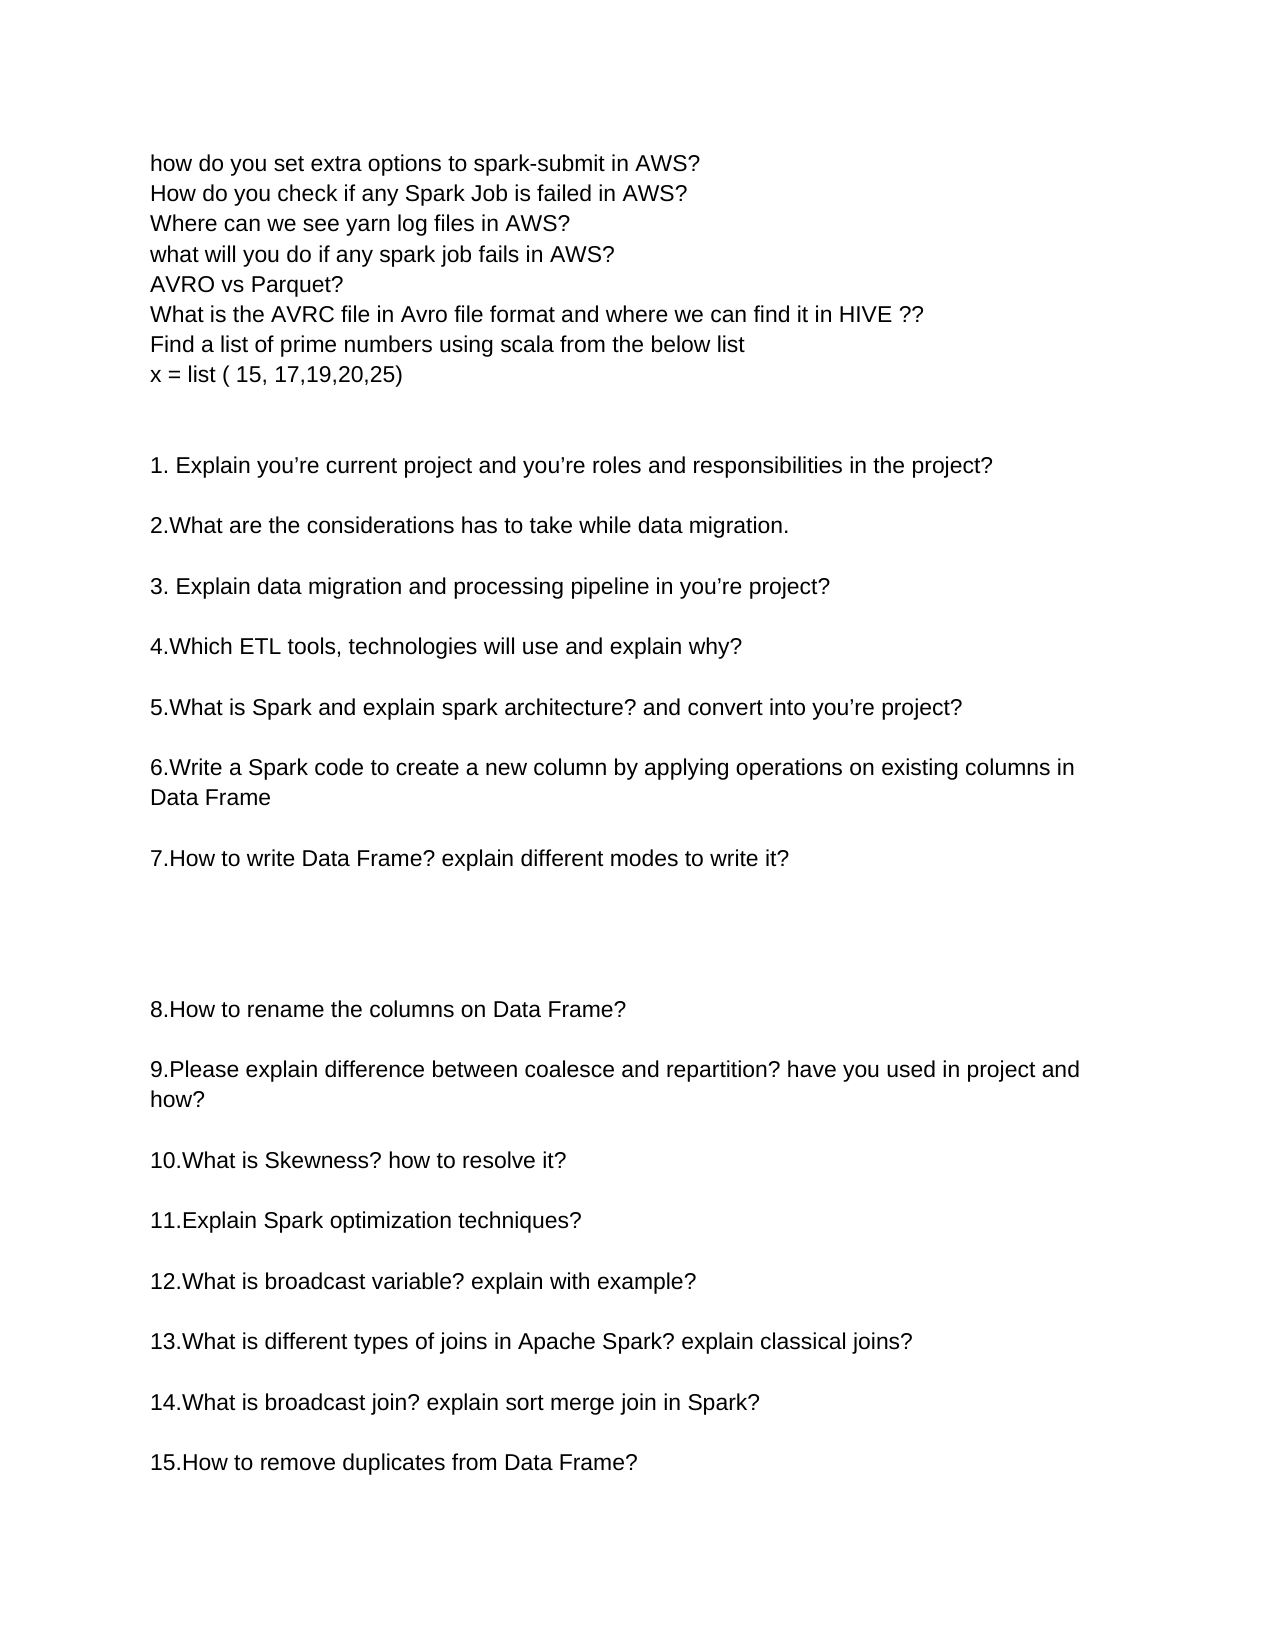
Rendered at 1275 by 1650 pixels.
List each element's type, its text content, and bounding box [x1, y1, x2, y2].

text AVRO vs Parquet? [150, 271, 1125, 297]
text 14.What is broadcast join? explain sort merge join in Spark? [150, 1388, 1125, 1415]
text 10.What is Skewness? how to resolve it? [150, 1147, 1125, 1173]
text 4.Which ETL tools, technologies will use and explain why? [150, 633, 1125, 660]
text What is the AVRC file in Avro file format and where we can find it in HIVE ?? [150, 301, 1125, 327]
text how do you set extra options to spark-submit in AWS? [150, 150, 1125, 176]
text 9.Please explain difference between coalesce and repartition? have you used in project and how? [150, 1056, 1125, 1113]
text 5.What is Spark and explain spark architecture? and convert into you’re project? [150, 694, 1125, 720]
text 7.How to write Data Frame? explain different modes to write it? [150, 845, 1125, 871]
text 8.How to rename the columns on Data Frame? [150, 996, 1125, 1022]
text 13.What is different types of joins in Apache Spark? explain classical joins? [150, 1328, 1125, 1354]
text 2.What are the considerations has to take while data migration. [150, 512, 1125, 539]
text 15.How to remove duplicates from Data Frame? [150, 1449, 1125, 1475]
text 6.Write a Spark code to create a new column by applying operations on existing columns in Data Frame [150, 754, 1125, 811]
text 1. Explain you’re current project and you’re roles and responsibilities in the project? [150, 452, 1125, 478]
text Find a list of prime numbers using scala from the below list [150, 331, 1125, 358]
text 3. Explain data migration and processing pipeline in you’re project? [150, 573, 1125, 599]
text x = list ( 15, 17,19,20,25) [150, 361, 1125, 388]
text 12.What is broadcast variable? explain with example? [150, 1268, 1125, 1294]
text what will you do if any spark job fails in AWS? [150, 241, 1125, 267]
text Where can we see yarn log files in AWS? [150, 210, 1125, 237]
text How do you check if any Spark Job is failed in AWS? [150, 180, 1125, 207]
text 11.Explain Spark optimization techniques? [150, 1207, 1125, 1234]
